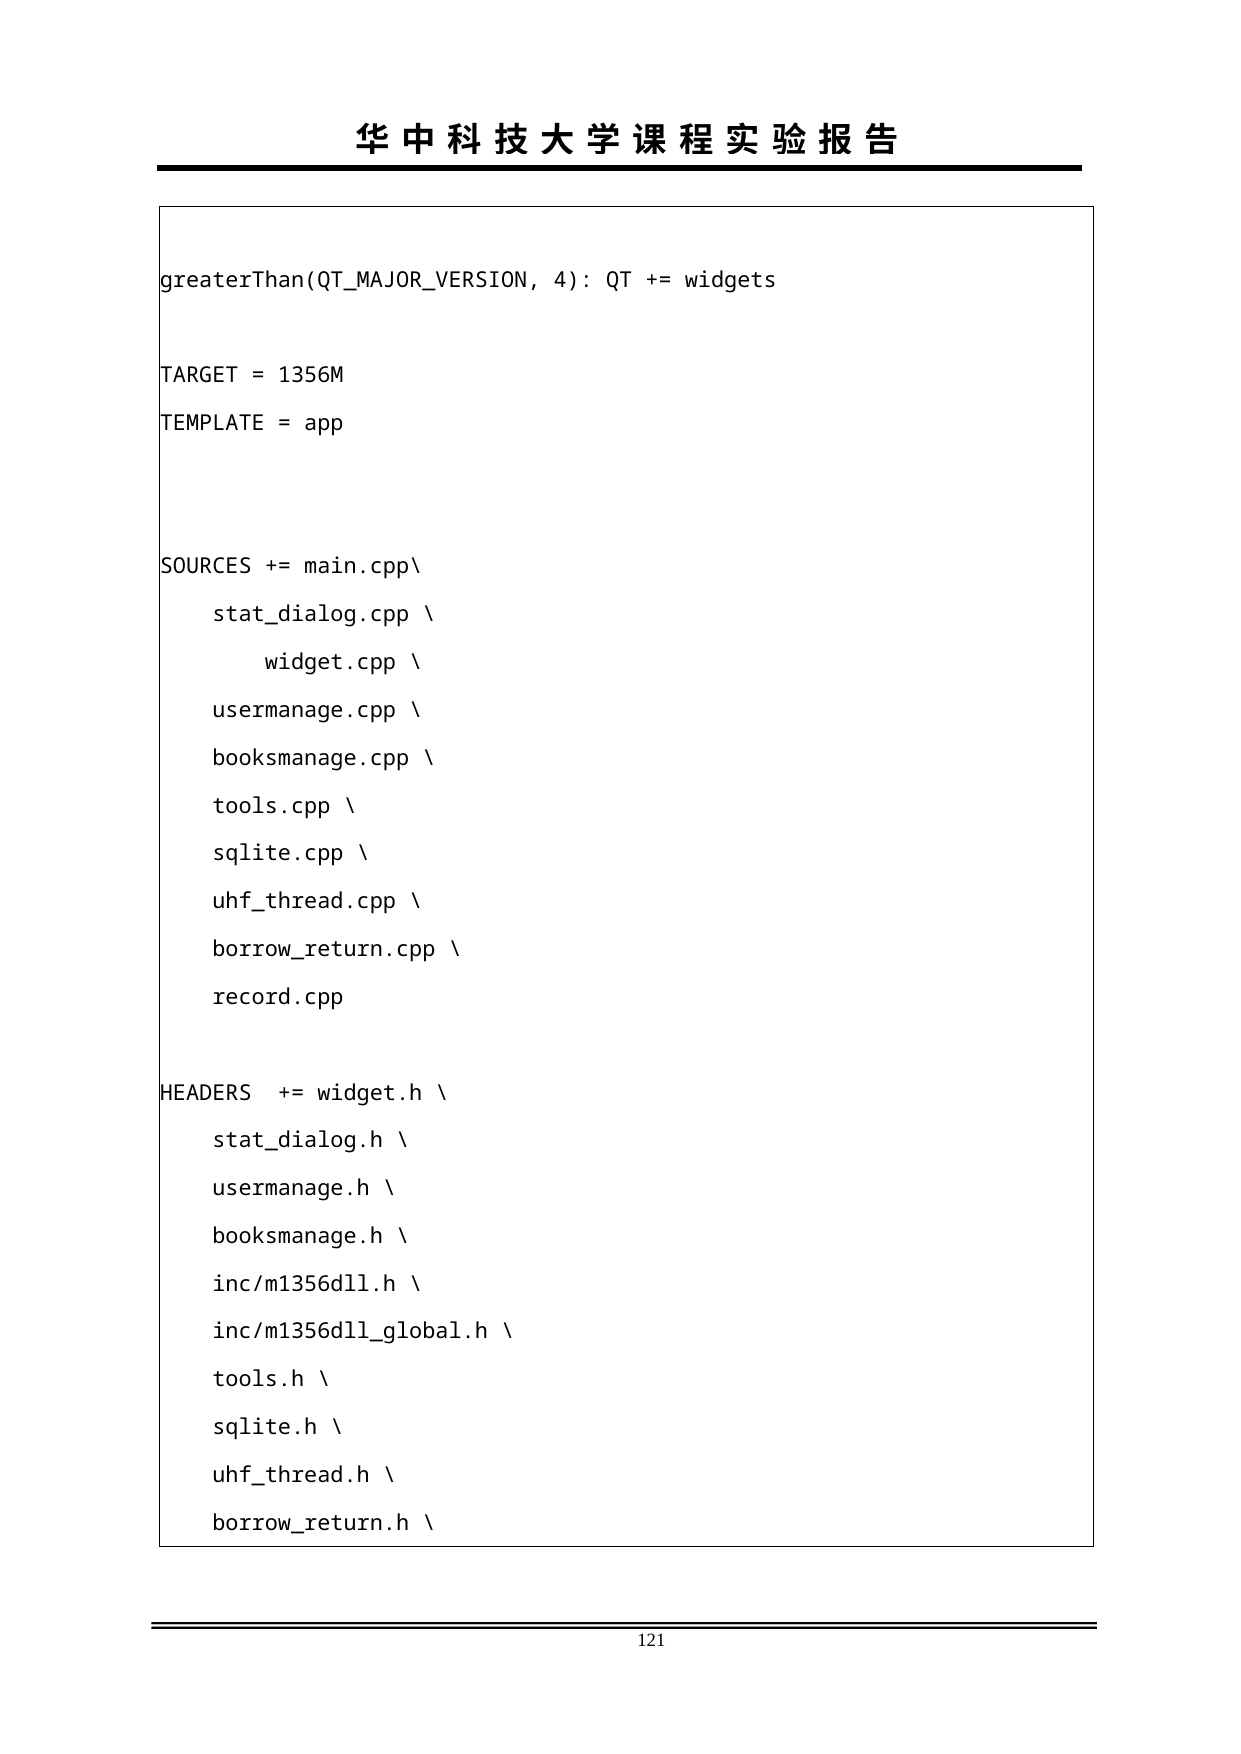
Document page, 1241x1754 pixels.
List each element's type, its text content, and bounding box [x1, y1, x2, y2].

text inc/m1356dll_global.h \ [160, 1307, 1093, 1354]
text sqlite.cpp \ [160, 828, 1093, 876]
text TEMPLATE = app [160, 398, 1093, 446]
text tools.cpp \ [160, 781, 1093, 828]
text booksmanage.cpp \ [160, 733, 1093, 781]
text borrow_return.h \ [160, 1497, 1093, 1546]
text usermanage.h \ [160, 1163, 1093, 1211]
text TARGET = 1356M [160, 350, 1093, 398]
text inc/m1356dll.h \ [160, 1259, 1093, 1307]
text stat_dialog.cpp \ [160, 589, 1093, 637]
text SOURCES += main.cpp\ [160, 542, 1093, 589]
picture [151, 1622, 1100, 1629]
text uhf_thread.h \ [160, 1450, 1093, 1497]
text uhf_thread.cpp \ [160, 876, 1093, 924]
text stat_dialog.h \ [160, 1115, 1093, 1163]
text HEADERS += widget.h \ [160, 1067, 1093, 1115]
text record.cpp [160, 972, 1093, 1020]
text booksmanage.h \ [160, 1211, 1093, 1259]
text sqlite.h \ [160, 1402, 1093, 1450]
text widget.cpp \ [160, 637, 1093, 685]
text usermanage.cpp \ [160, 685, 1093, 733]
text tools.h \ [160, 1354, 1093, 1402]
text greaterThan(QT_MAJOR_VERSION, 4): QT += widgets [160, 255, 1093, 302]
text borrow_return.cpp \ [160, 924, 1093, 972]
